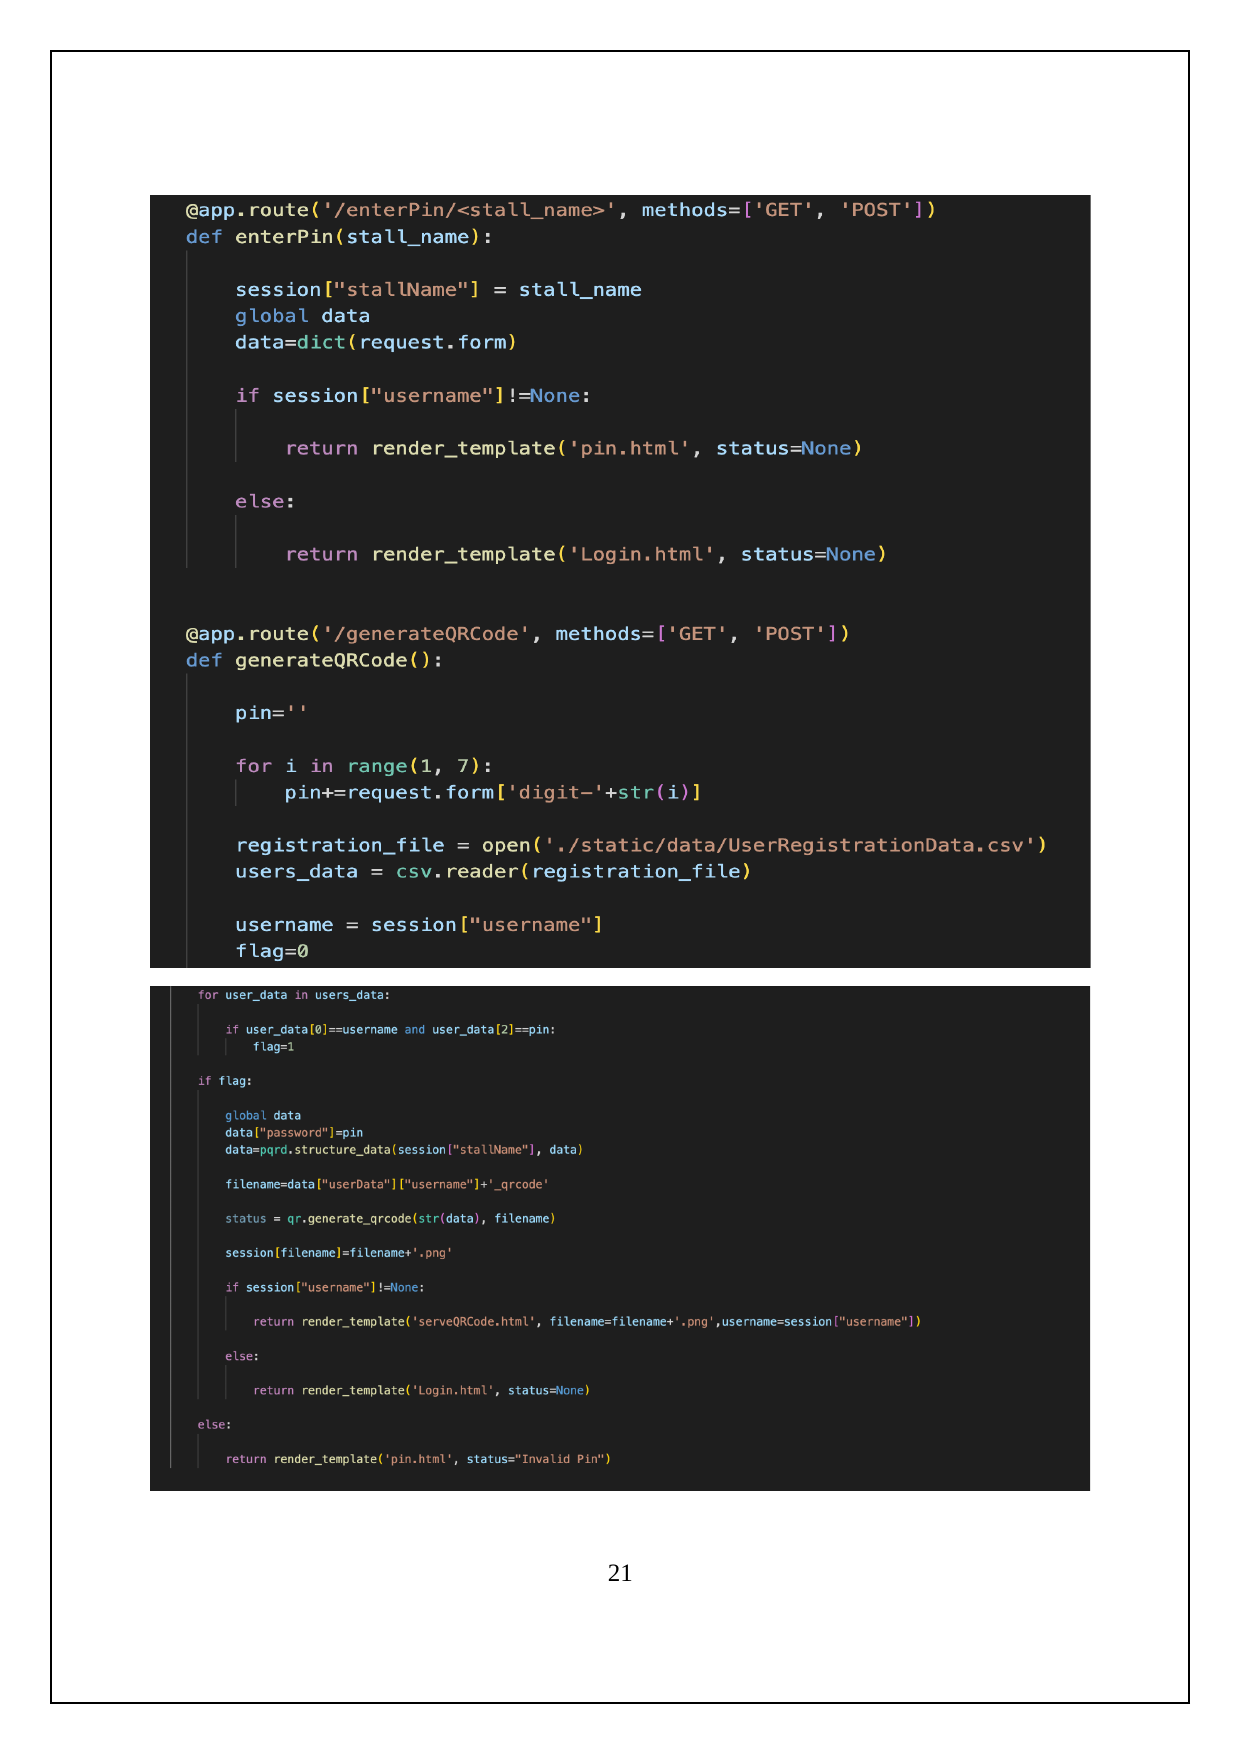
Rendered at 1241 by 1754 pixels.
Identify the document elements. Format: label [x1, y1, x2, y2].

picture [150, 195, 1091, 968]
picture [150, 986, 1091, 1491]
